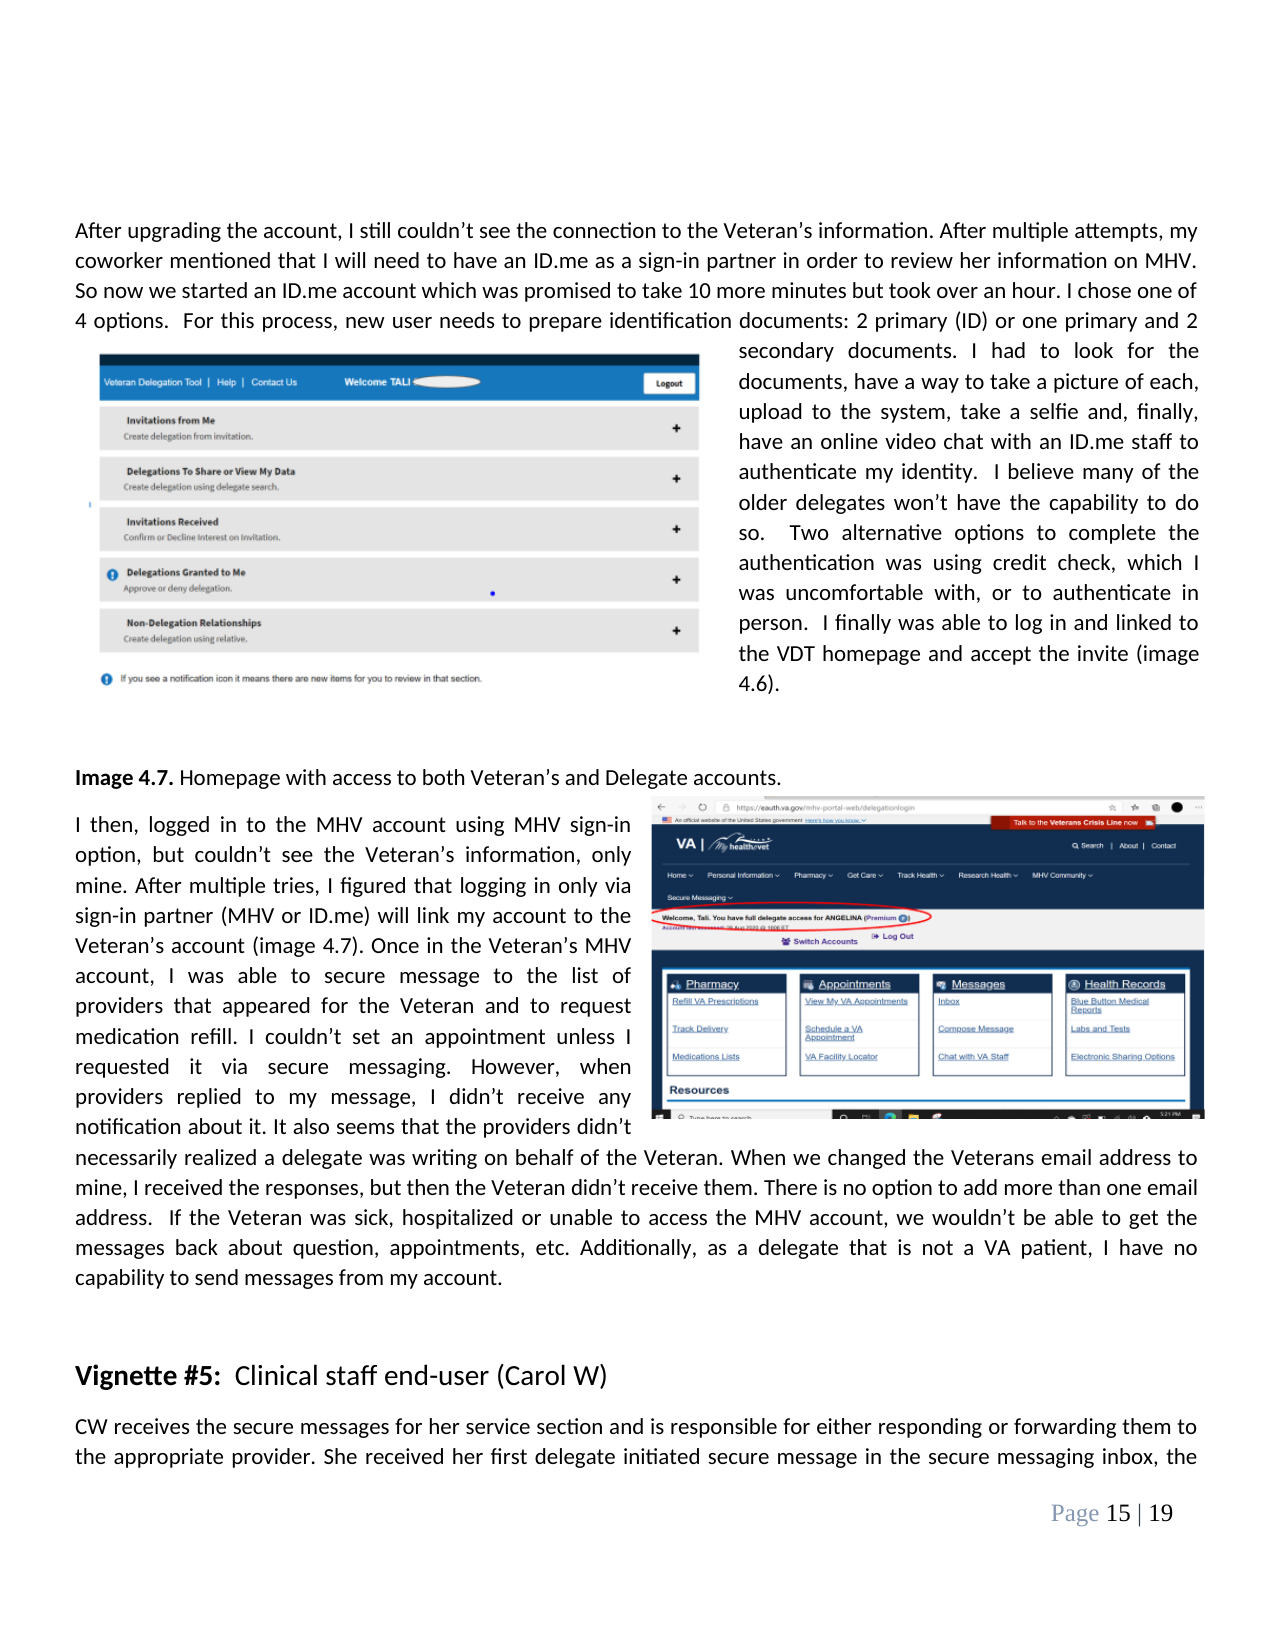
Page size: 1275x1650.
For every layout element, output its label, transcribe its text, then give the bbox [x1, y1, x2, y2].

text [75, 1412, 1200, 1470]
picture [651, 796, 1205, 1119]
text Image 4.7. Homepage with access to both Veteran’s and Delegate accounts. [75, 763, 1200, 792]
picture [82, 337, 720, 703]
text Vignette #5: Clinical staff end-user (Carol W) [75, 1357, 1200, 1393]
